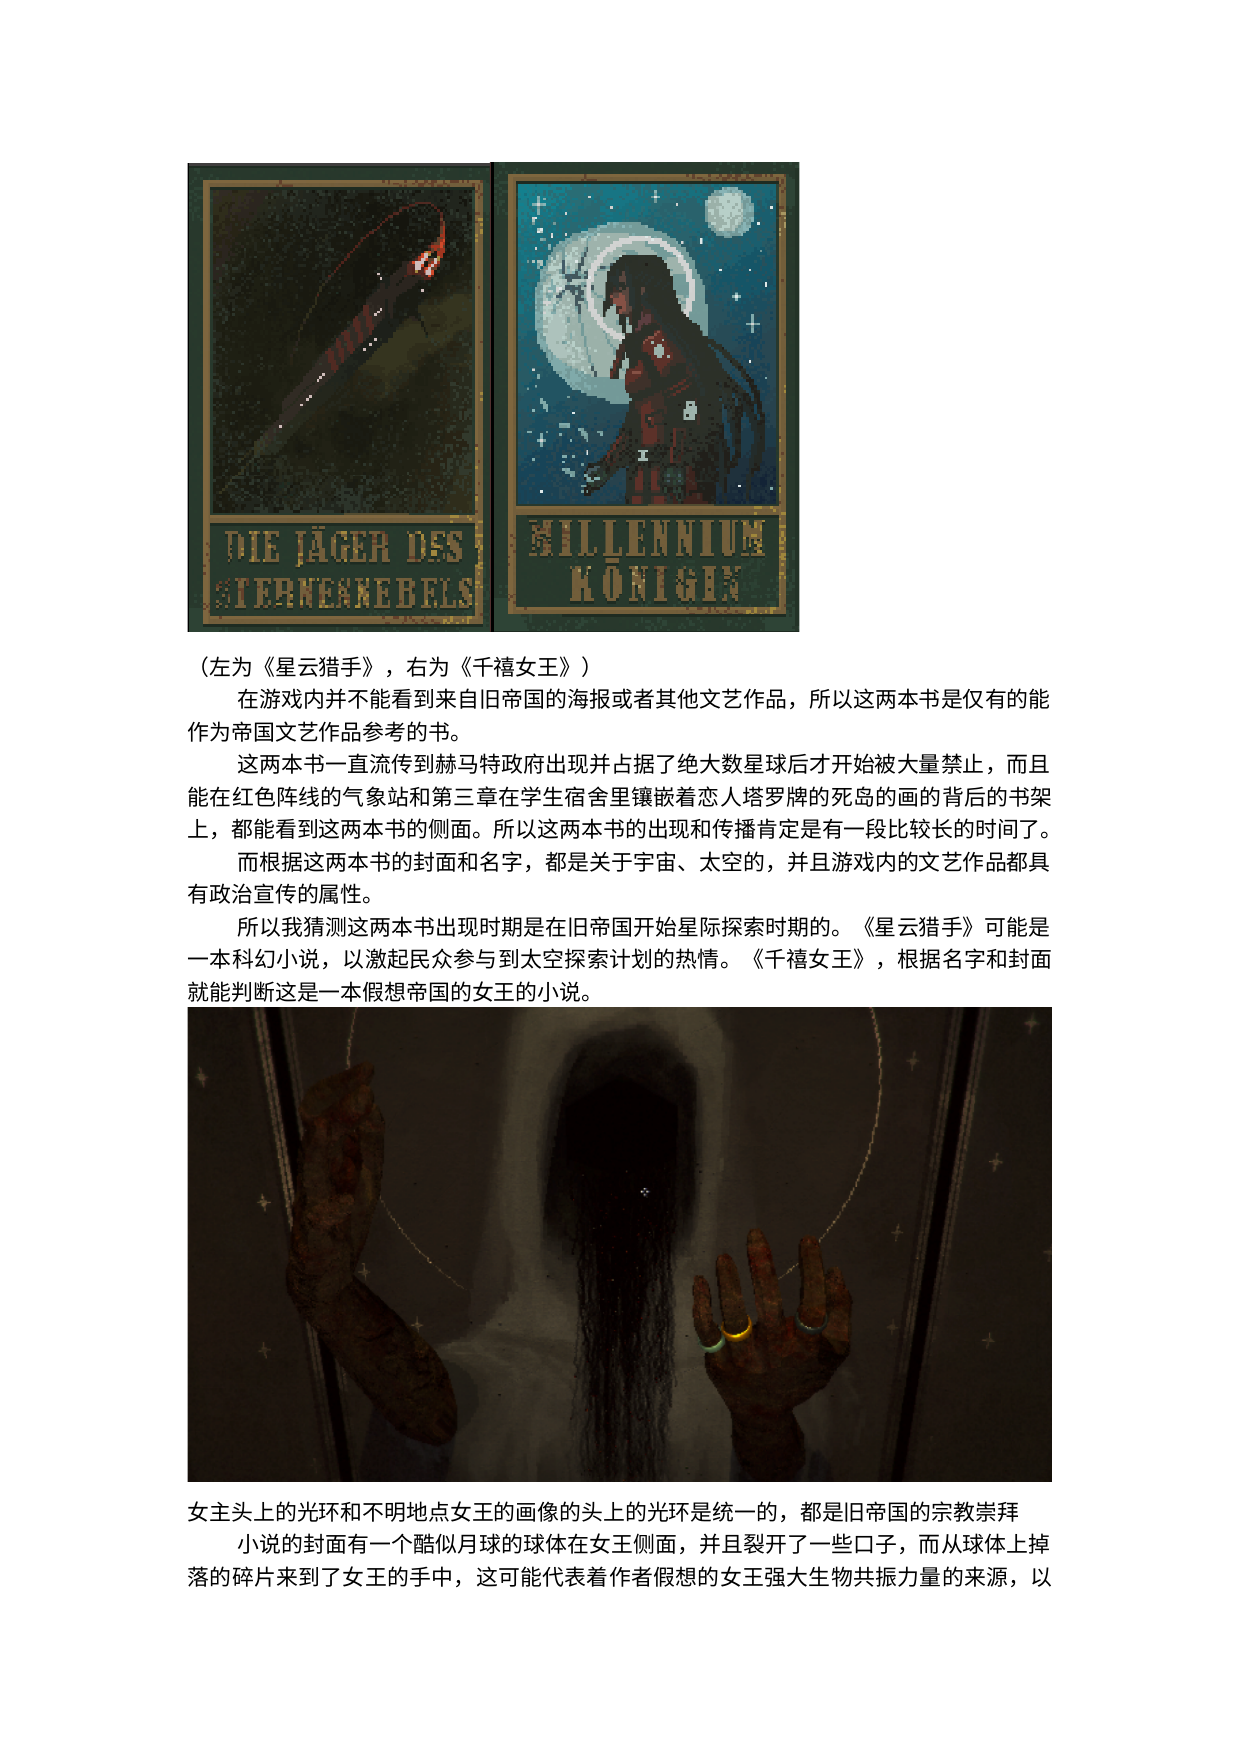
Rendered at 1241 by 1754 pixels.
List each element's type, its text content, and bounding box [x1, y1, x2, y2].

picture [187, 162, 800, 632]
text 所以我猜测这两本书出现时期是在旧帝国开始星际探索时期的。《星云猎手》可能是一本科幻小说，以激起民众参与到太空探索计划的热情。《千禧女王》，根据名字和封面就能判断这是一本假想帝国的女王的小说。 [187, 909, 1053, 1007]
text 这两本书一直流传到赫马特政府出现并占据了绝大数星球后才开始被大量禁止，而且能在红色阵线的气象站和第三章在学生宿舍里镶嵌着恋人塔罗牌的死岛的画的背后的书架上，都能看到这两本书的侧面。所以这两本书的出现和传播肯定是有一段比较长的时间了。 [187, 747, 1053, 844]
text （左为《星云猎手》，右为《千禧女王》） [187, 649, 1053, 682]
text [187, 1527, 1053, 1592]
text 在游戏内并不能看到来自旧帝国的海报或者其他文艺作品，所以这两本书是仅有的能作为帝国文艺作品参考的书。 [187, 682, 1053, 747]
text 女主头上的光环和不明地点女王的画像的头上的光环是统一的，都是旧帝国的宗教崇拜 [187, 1494, 1053, 1527]
picture [187, 1007, 1052, 1482]
text 而根据这两本书的封面和名字，都是关于宇宙、太空的，并且游戏内的文艺作品都具有政治宣传的属性。 [187, 844, 1053, 909]
